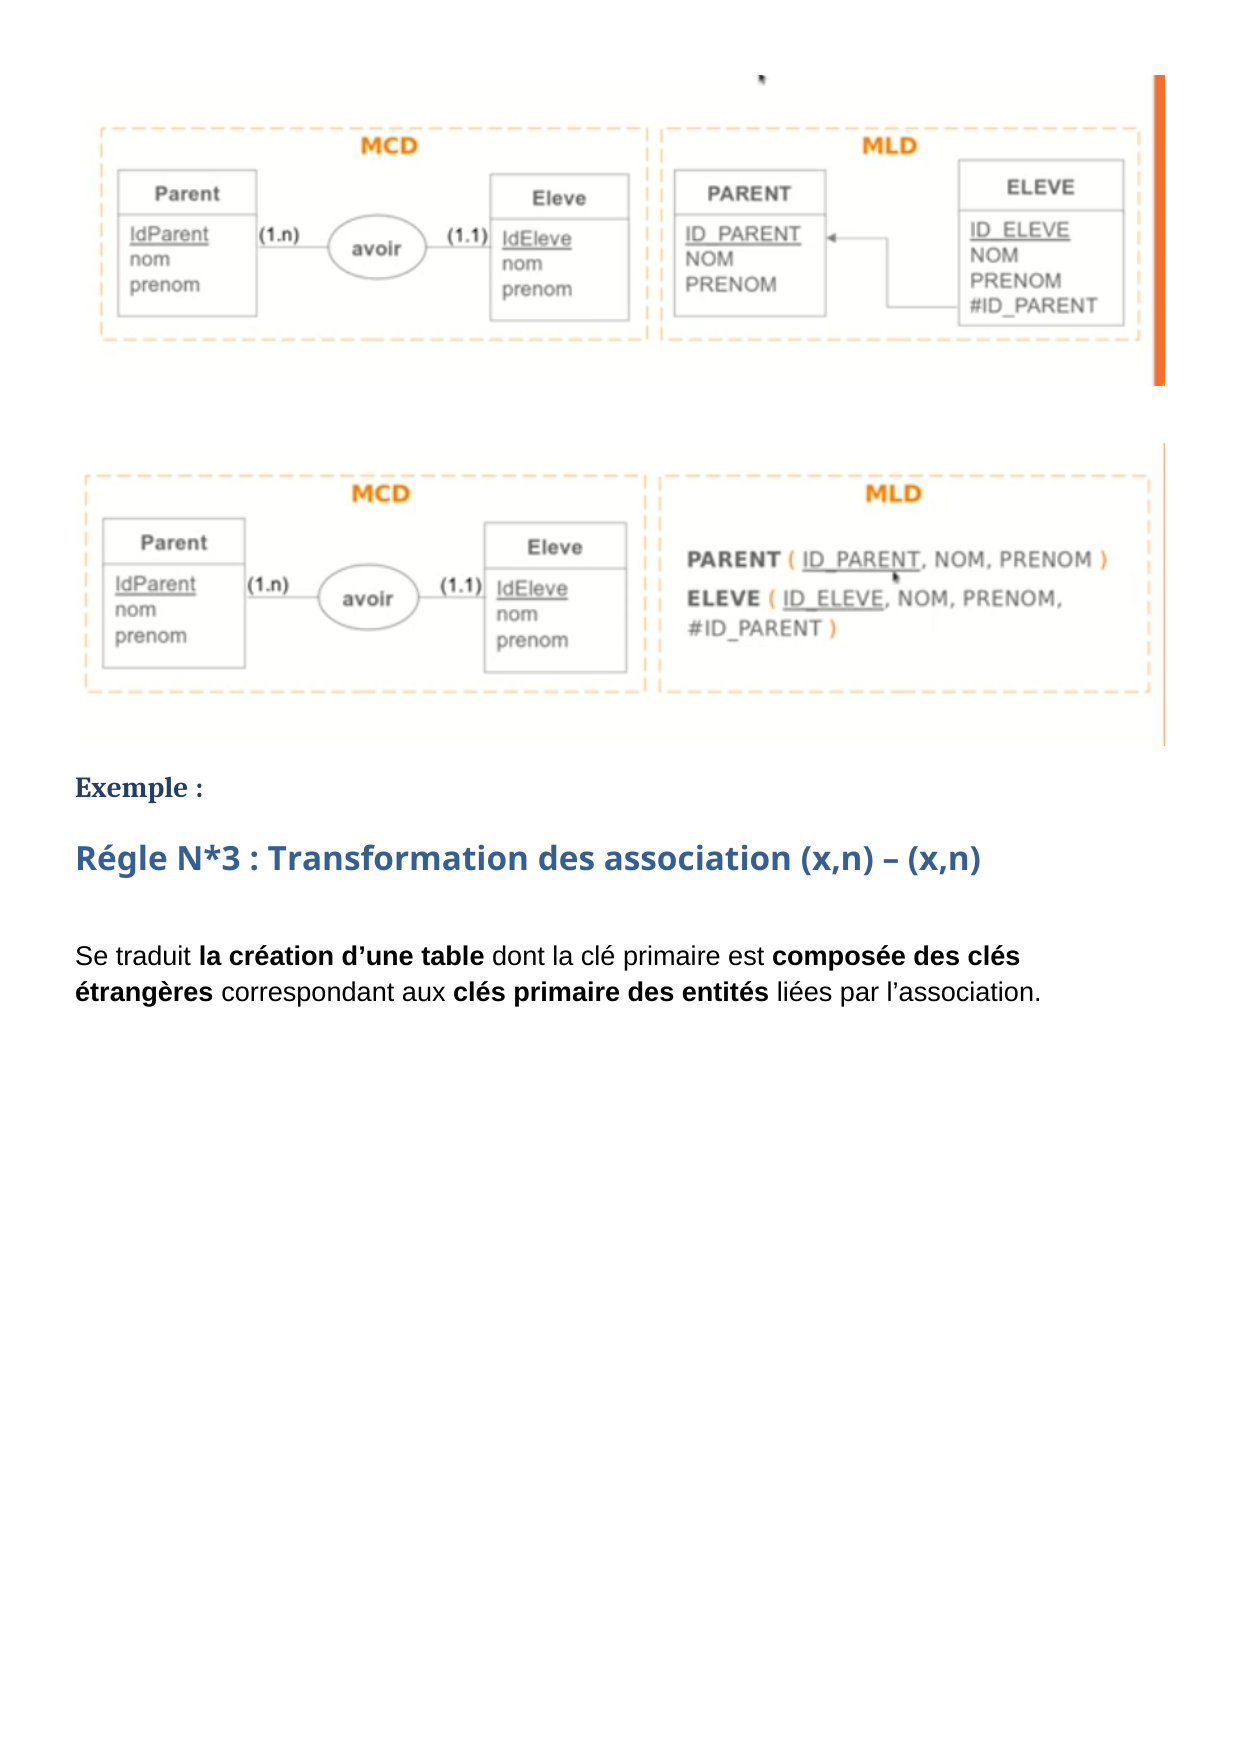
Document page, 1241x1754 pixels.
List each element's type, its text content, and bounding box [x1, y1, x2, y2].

picture [75, 443, 1166, 746]
picture [75, 75, 1166, 386]
subtitle Régle N*3 : Transformation des association (x,n) – (x,n) [75, 834, 1165, 880]
subtitle Exemple : [75, 771, 1165, 804]
text Se traduit la création d’une table dont la clé primaire est composée des clés étrangères correspondant aux clés primaire des entités liées par l’association. [75, 940, 1165, 1007]
